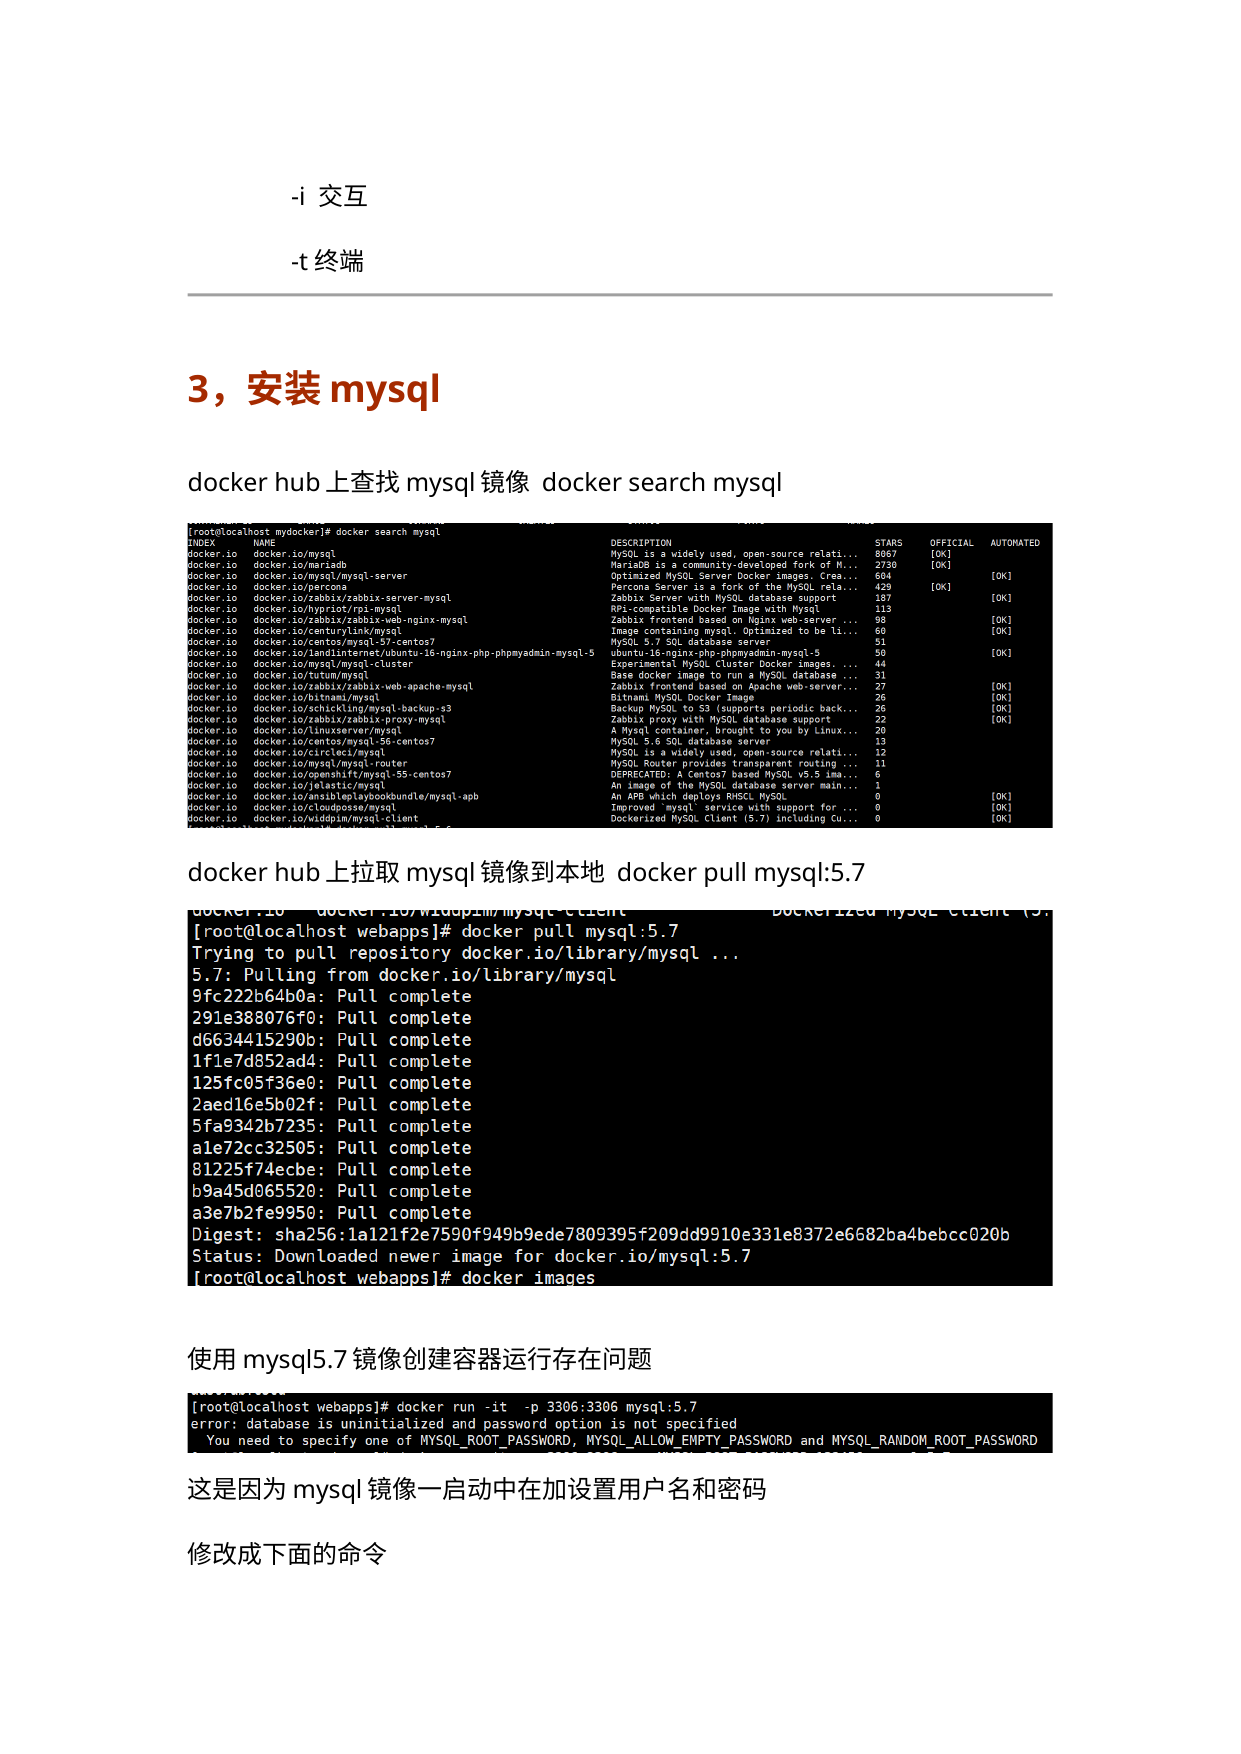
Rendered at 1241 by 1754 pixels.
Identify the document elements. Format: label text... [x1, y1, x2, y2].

text 这是因为mysql镜像一启动中在加设置用户名和密码 [187, 1455, 1053, 1520]
text -t 终端 [187, 227, 1053, 292]
text 使用mysql5.7镜像创建容器运行存在问题 [187, 1325, 1053, 1390]
picture [187, 1393, 1053, 1453]
text docker hub上拉取mysql镜像到本地 docker pull mysql:5.7 [187, 838, 1053, 903]
text -i 交互 [187, 162, 1053, 227]
picture [187, 910, 1053, 1286]
text docker hub上查找mysql镜像 docker search mysql [187, 448, 1053, 513]
text 3，安装mysql [187, 354, 1053, 419]
picture [187, 523, 1053, 828]
text 修改成下面的命令 [187, 1520, 1053, 1585]
